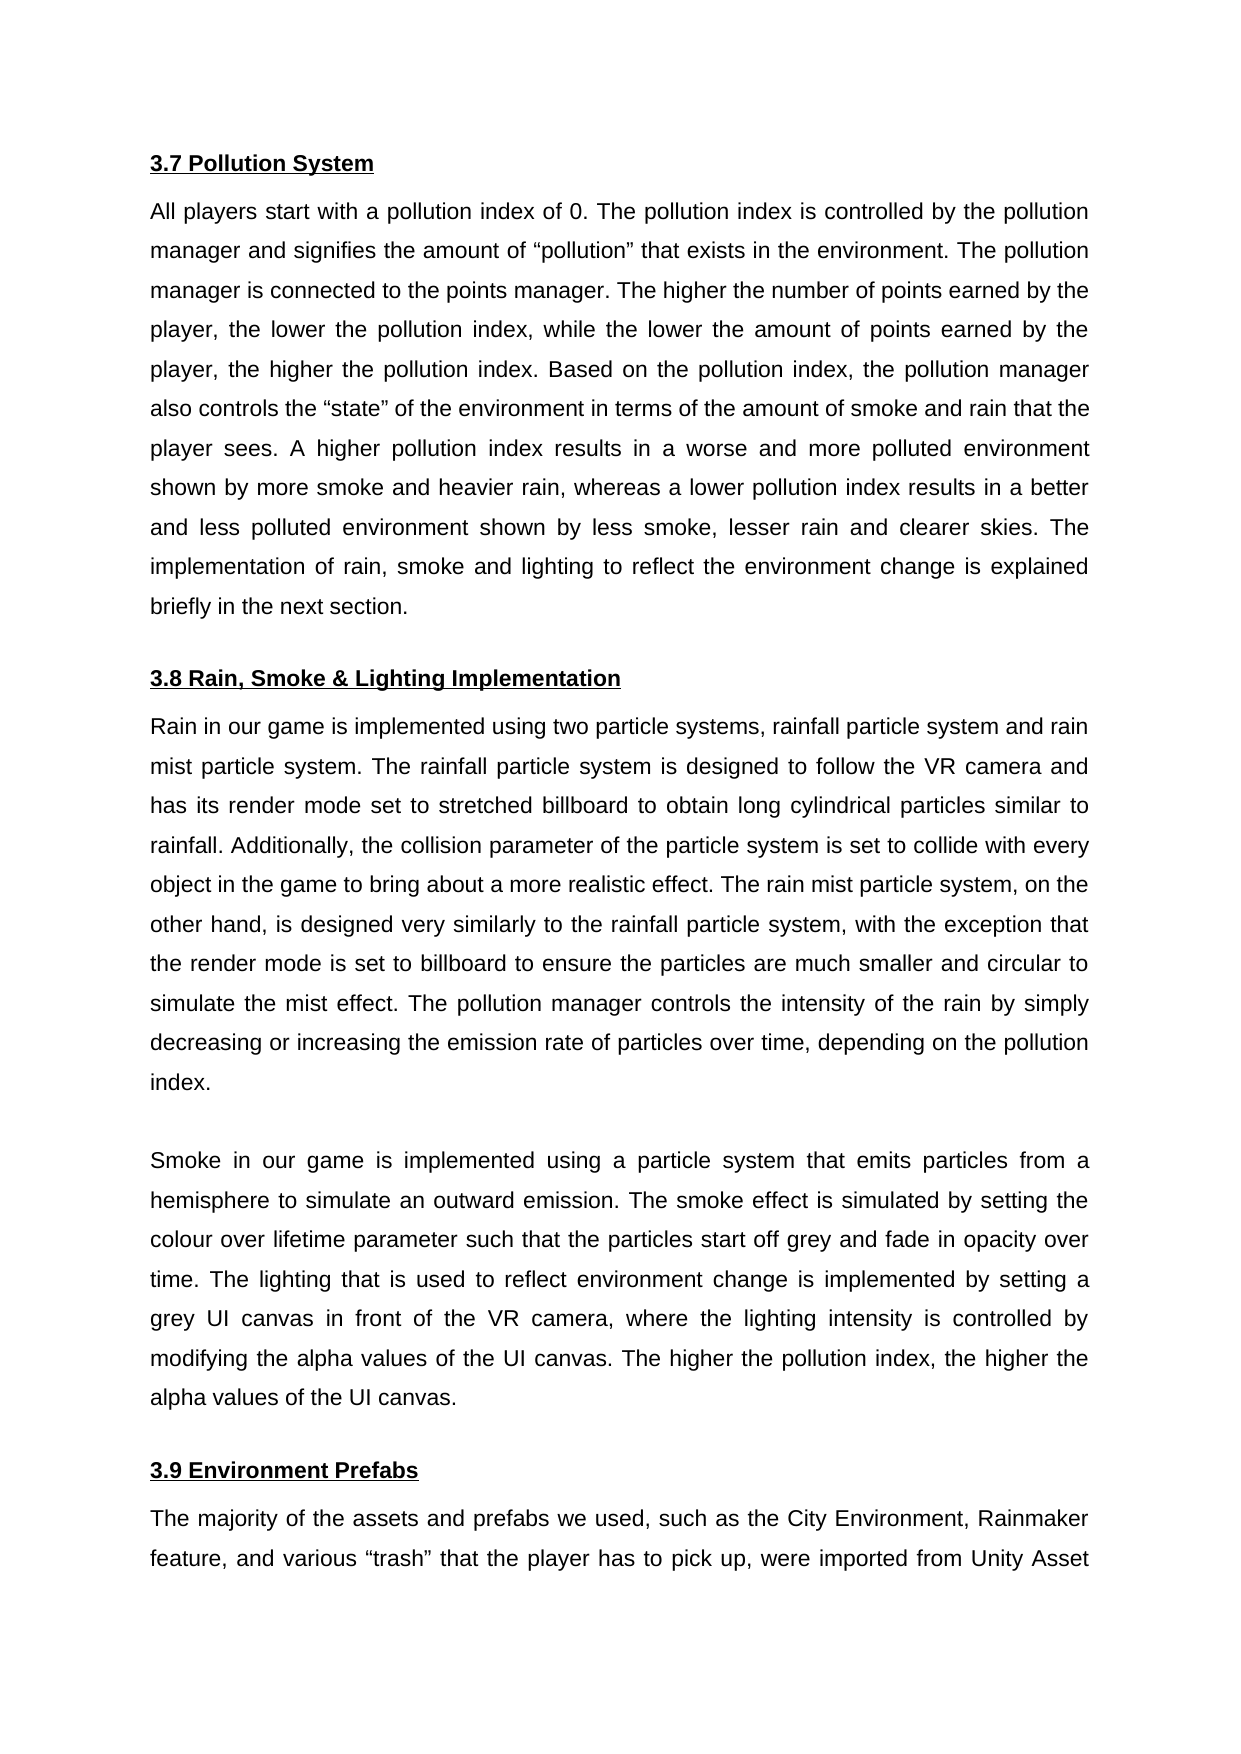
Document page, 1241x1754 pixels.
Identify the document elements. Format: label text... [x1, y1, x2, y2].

text All players start with a pollution index of 0. The pollution index is controlled by the pollution manager and signifies the amount of “pollution” that exists in the environment. The pollution manager is connected to the points manager. The higher the number of points earned by the player, the lower the pollution index, while the lower the amount of points earned by the player, the higher the pollution index. Based on the pollution index, the pollution manager also controls the “state” of the environment in terms of the amount of smoke and rain that the player sees. A higher pollution index results in a worse and more polluted environment shown by more smoke and heavier rain, whereas a lower pollution index results in a better and less polluted environment shown by less smoke, lesser rain and clearer skies. The implementation of rain, smoke and lighting to reflect the environment change is explained briefly in the next section. [150, 198, 1090, 619]
subtitle 3.8 Rain, Smoke & Lighting Implementation [150, 665, 1090, 692]
text Smoke in our game is implemented using a particle system that emits particles from a hemisphere to simulate an outward emission. The smoke effect is simulated by setting the colour over lifetime parameter such that the particles start off grey and fade in opacity over time. The lighting that is used to reflect environment change is implemented by setting a grey UI canvas in front of the VR camera, where the lighting intensity is controlled by modifying the alpha values of the UI canvas. The higher the pollution index, the higher the alpha values of the UI canvas. [150, 1147, 1090, 1411]
text Rain in our game is implemented using two particle systems, rainfall particle system and rain mist particle system. The rainfall particle system is designed to follow the VR camera and has its render mode set to stretched billboard to obtain long cylindrical particles similar to rainfall. Additionally, the collision parameter of the particle system is set to collide with every object in the game to bring about a more realistic effect. The rain mist particle system, on the other hand, is designed very similarly to the rainfall particle system, with the exception that the render mode is set to billboard to ensure the particles are much smaller and circular to simulate the mist effect. The pollution manager controls the intensity of the rain by simply decreasing or increasing the emission rate of particles over time, depending on the pollution index. [150, 713, 1090, 1095]
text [150, 1505, 1090, 1571]
subtitle 3.9 Environment Prefabs [150, 1457, 1090, 1483]
subtitle 3.7 Pollution System [150, 150, 1090, 176]
